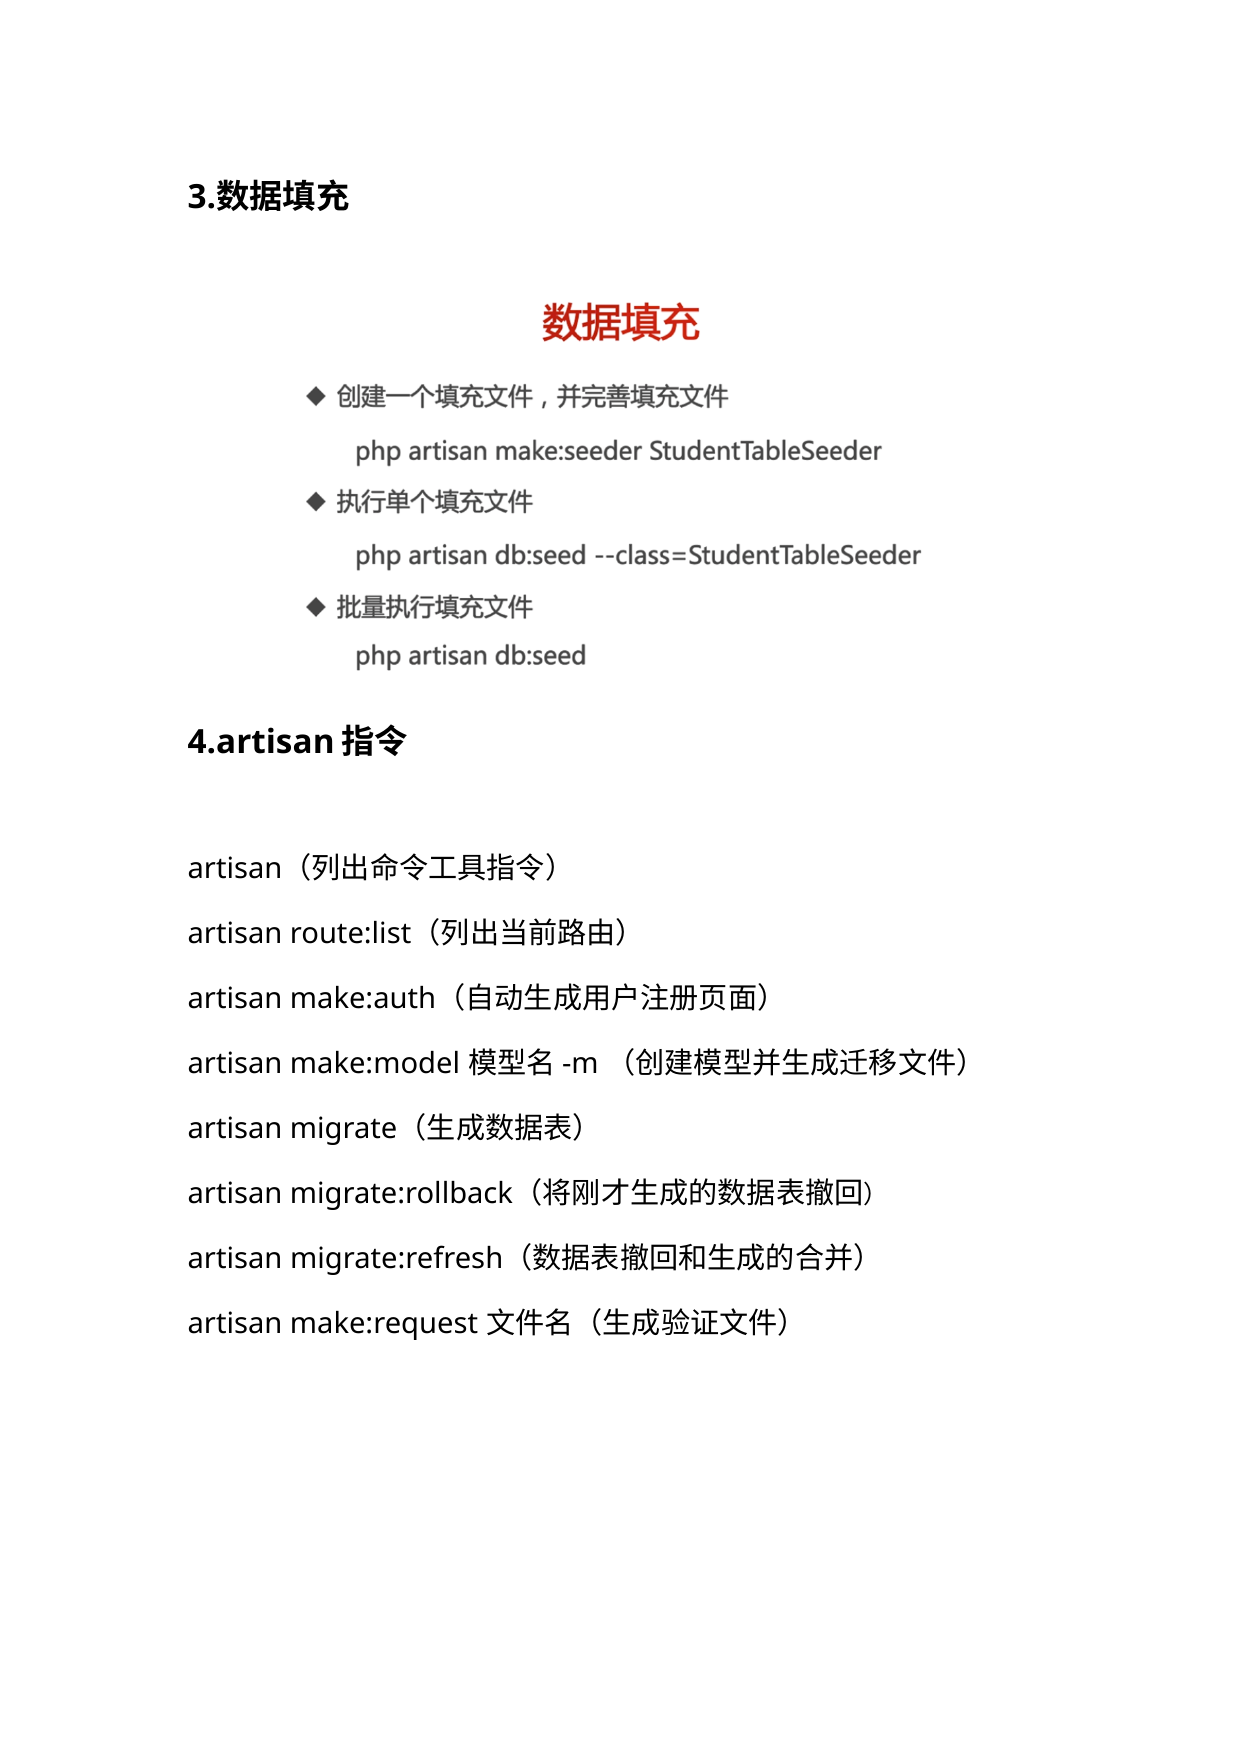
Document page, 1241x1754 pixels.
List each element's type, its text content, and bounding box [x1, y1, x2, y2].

text artisan migrate:refresh（数据表撤回和生成的合并） [187, 1224, 1053, 1289]
picture [187, 289, 1053, 671]
text artisan make:model 模型名 -m （创建模型并生成迁移文件） [187, 1029, 1053, 1094]
text artisan（列出命令工具指令） [187, 834, 1053, 899]
text 4.artisan指令 [187, 706, 1053, 771]
text artisan migrate（生成数据表） [187, 1094, 1053, 1159]
text artisan migrate:rollback（将刚才生成的数据表撤回） [187, 1159, 1053, 1224]
text 3.数据填充 [187, 162, 1053, 227]
text artisan make:auth（自动生成用户注册页面） [187, 964, 1053, 1029]
text artisan route:list（列出当前路由） [187, 899, 1053, 964]
text artisan make:request 文件名（生成验证文件） [187, 1289, 1053, 1354]
